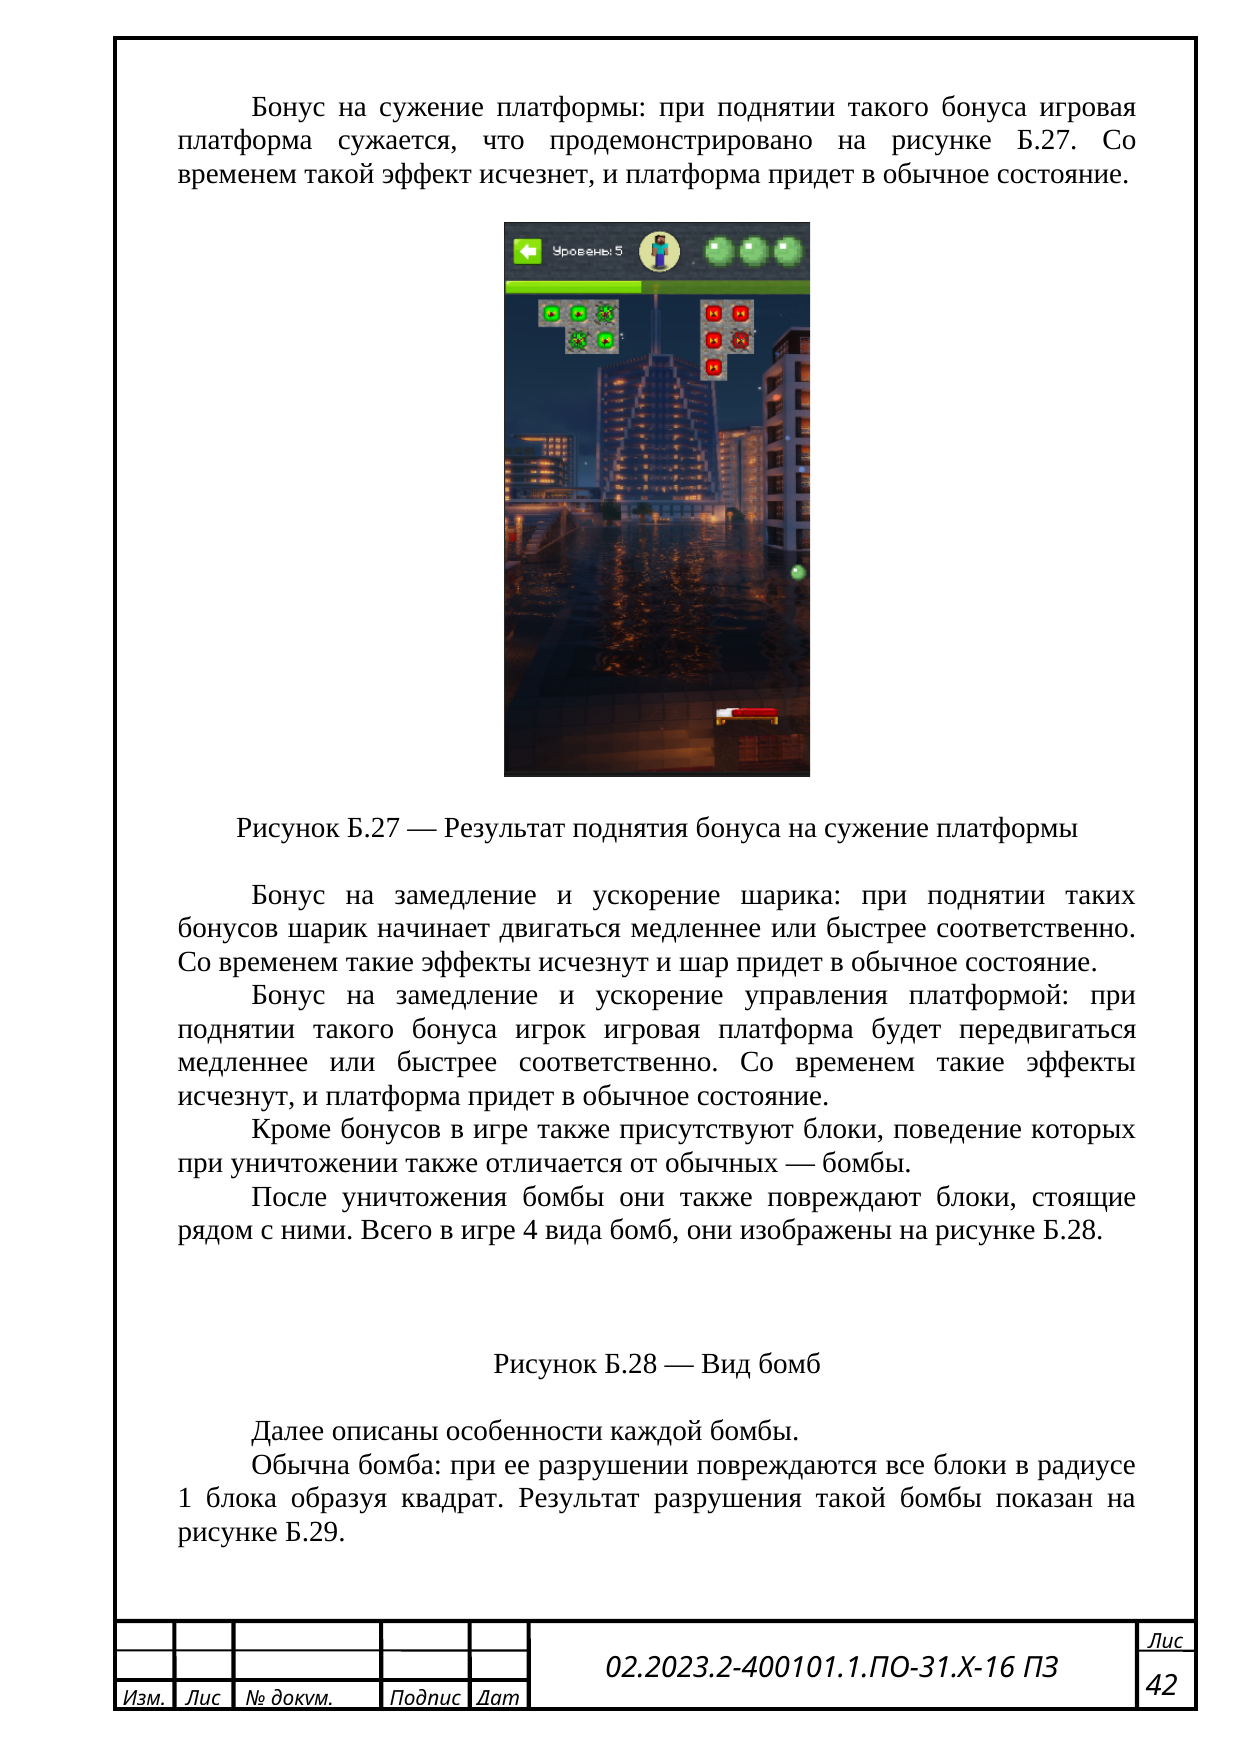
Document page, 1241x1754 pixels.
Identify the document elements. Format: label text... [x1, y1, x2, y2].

text Бонус на замедление и ускорение управления платформой: при поднятии такого бонуса игрок игровая платформа будет передвигаться медленнее или быстрее соответственно. Со временем такие эффекты исчезнут, и платформа придет в обычное состояние. [177, 977, 1137, 1112]
text Кроме бонусов в игре также присутствуют блоки, поведение которых при уничтожении также отличается от обычных — бомбы. [177, 1112, 1137, 1179]
text Далее описаны особенности каждой бомбы. [177, 1413, 1137, 1447]
text Обычна бомба: при ее разрушении повреждаются все блоки в радиусе 1 блока образуя квадрат. Результат разрушения такой бомбы показан на рисунке Б.29. [177, 1447, 1137, 1548]
picture [504, 222, 811, 777]
text Бонус на сужение платформы: при поднятии такого бонуса игровая платформа сужается, что продемонстрировано на рисунке Б.27. Со временем такой эффект исчезнет, и платформа придет в обычное состояние. [177, 89, 1137, 189]
text Рисунок Б.28 — Вид бомб [177, 1346, 1137, 1380]
text Бонус на замедление и ускорение шарика: при поднятии таких бонусов шарик начинает двигаться медленнее или быстрее соответственно. Со временем такие эффекты исчезнут и шар придет в обычное состояние. [177, 877, 1137, 977]
text После уничтожения бомбы они также повреждают блоки, стоящие рядом с ними. Всего в игре 4 вида бомб, они изображены на рисунке Б.28. [177, 1179, 1137, 1246]
text Рисунок Б.27 — Результат поднятия бонуса на сужение платформы [177, 810, 1137, 843]
